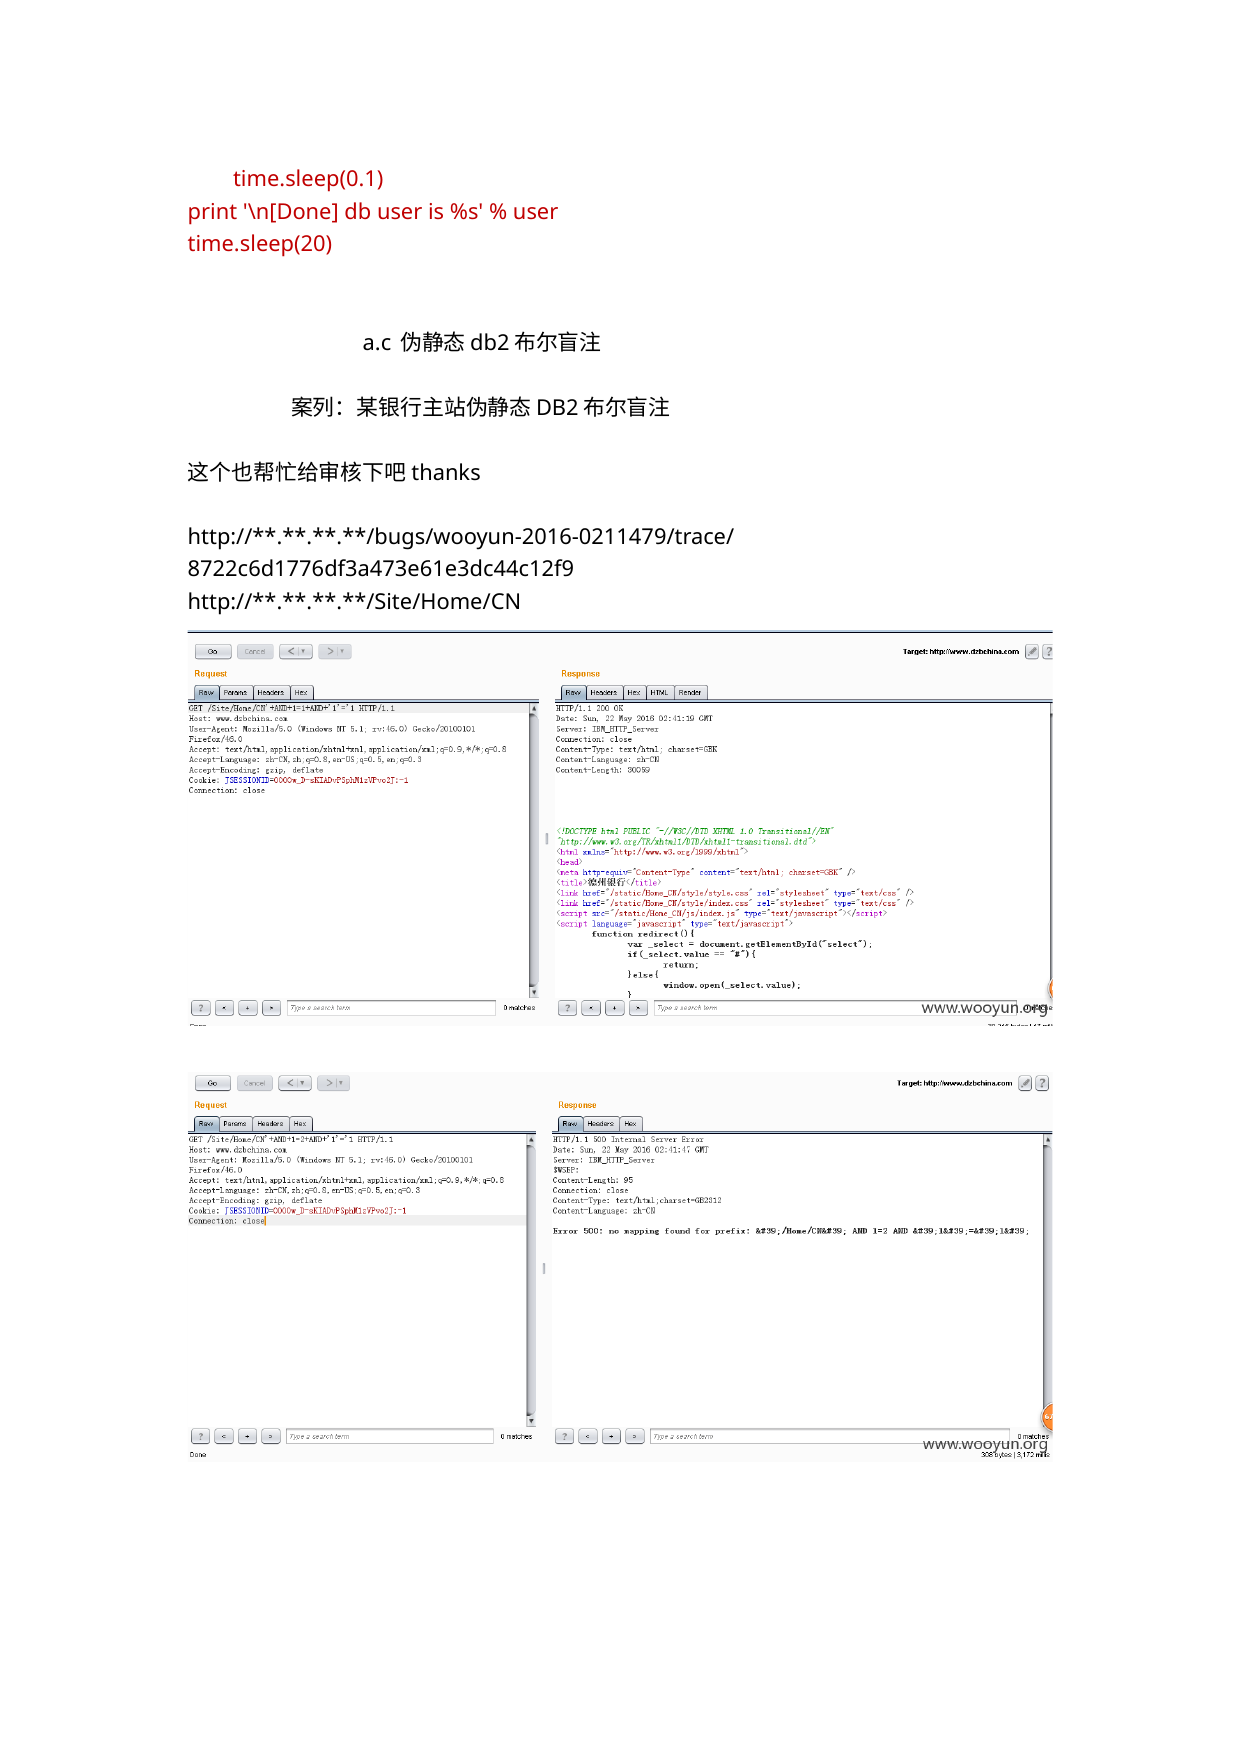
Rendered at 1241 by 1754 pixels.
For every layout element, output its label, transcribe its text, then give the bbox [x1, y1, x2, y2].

picture [187, 630, 1053, 1026]
text 这个也帮忙给审核下吧 thanks [187, 454, 1053, 487]
text http://**.**.**.**/bugs/wooyun-2016-0211479/trace/8722c6d1776df3a473e61e3dc44c12f9 [187, 519, 1053, 584]
text http://**.**.**.**/Site/Home/CN [187, 584, 1053, 617]
text time.sleep(0.1) [187, 162, 1053, 194]
text time.sleep(20) [187, 227, 1053, 259]
list 案列：某银行主站伪静态DB2布尔盲注 [291, 389, 1053, 422]
text print '\n[Done] db user is %s' % user [187, 194, 1053, 227]
picture [187, 1072, 1053, 1462]
list 伪静态db2布尔盲注 [362, 324, 1053, 357]
